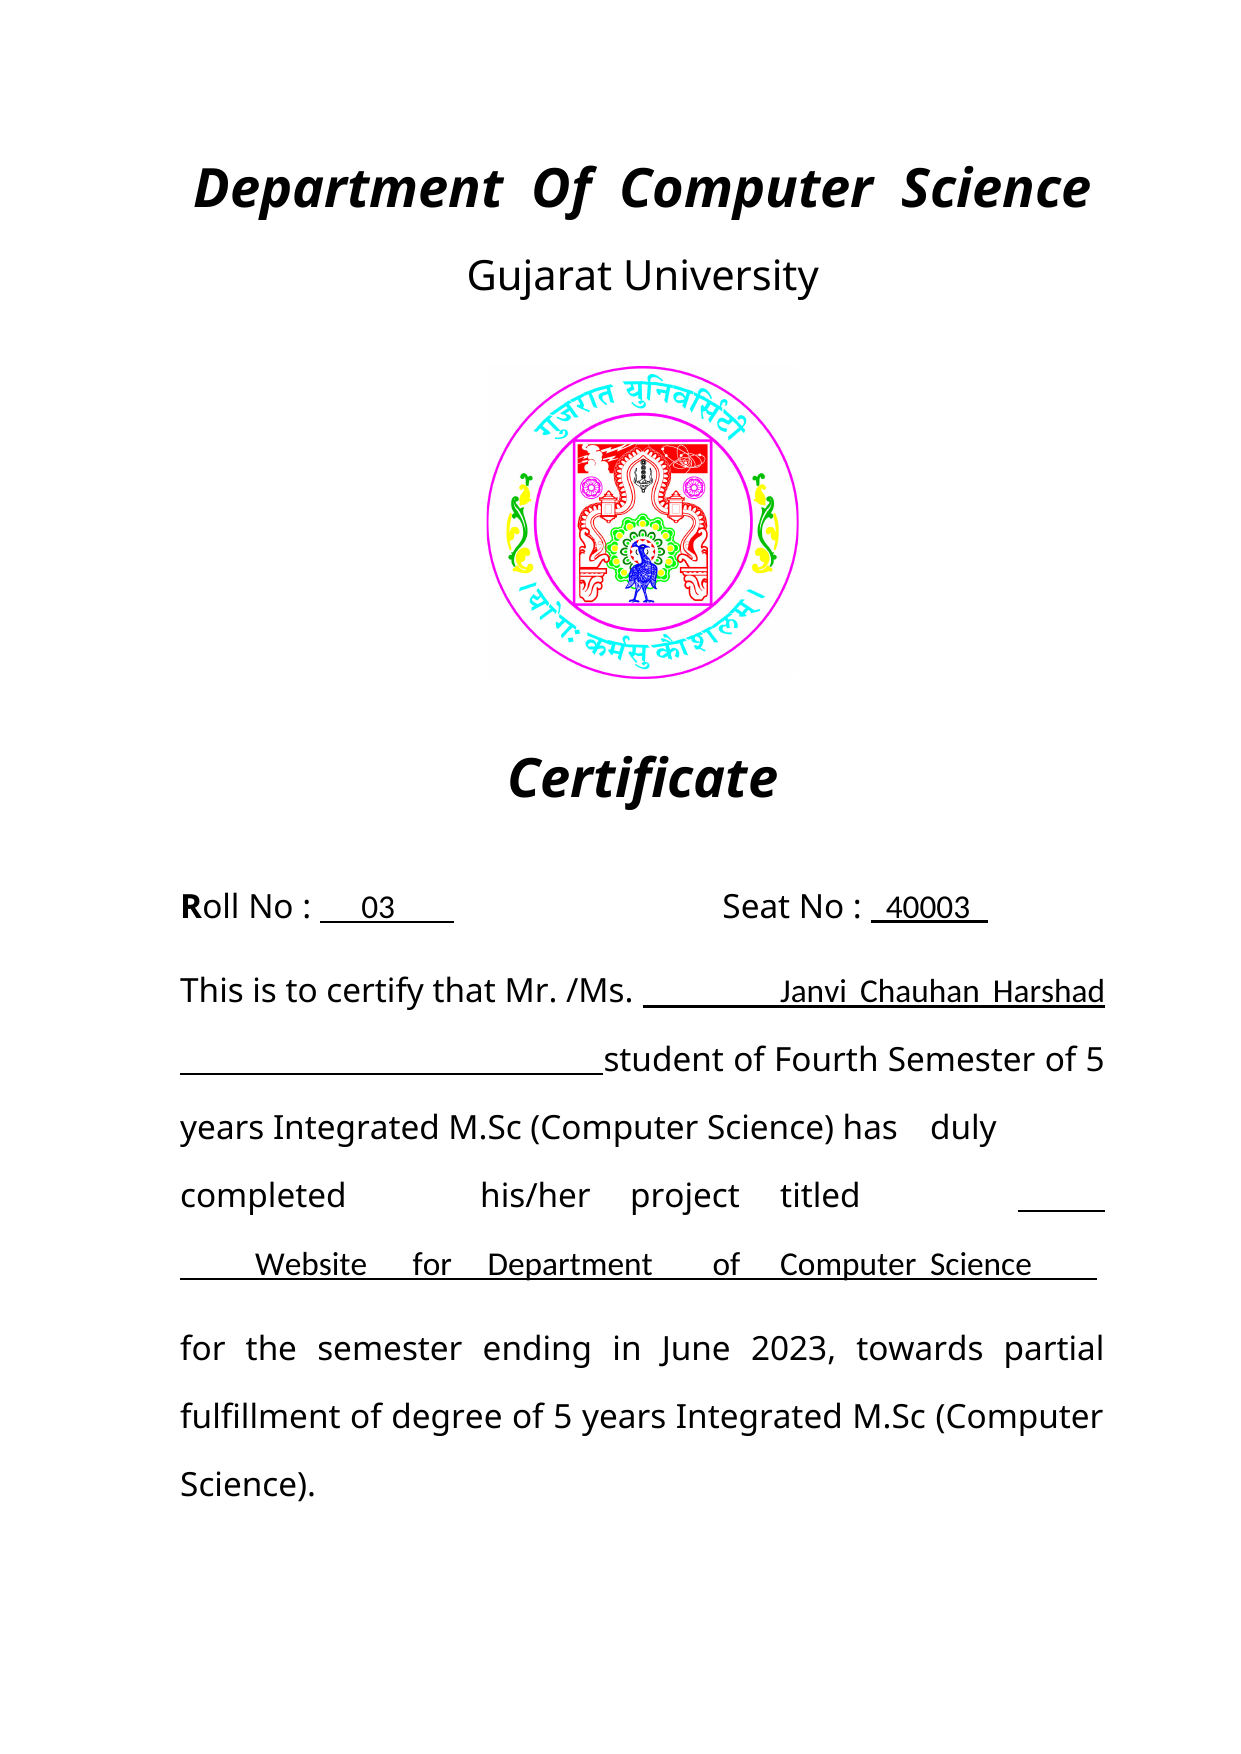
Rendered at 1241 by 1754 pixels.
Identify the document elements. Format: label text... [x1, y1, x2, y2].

subtitle Gujarat University [180, 246, 1105, 303]
title for the semester ending in June 2023, towards partial fulfillment of degree of 5 years Integrated M.Sc (Computer Science). [180, 1324, 1105, 1506]
title This is to certify that Mr. /Ms. Janvi Chauhan Harshad student of Fourth Semester of 5 years Integrated M.Sc (Computer Science) has duly completed his/her project titled Website for Department of Computer Science [180, 967, 1105, 1285]
subtitle Department Of Computer Science [180, 150, 1105, 224]
picture [486, 366, 799, 679]
subtitle Certificate [180, 739, 1105, 813]
title Roll No : 03 Seat No : 40003 [180, 882, 1105, 928]
